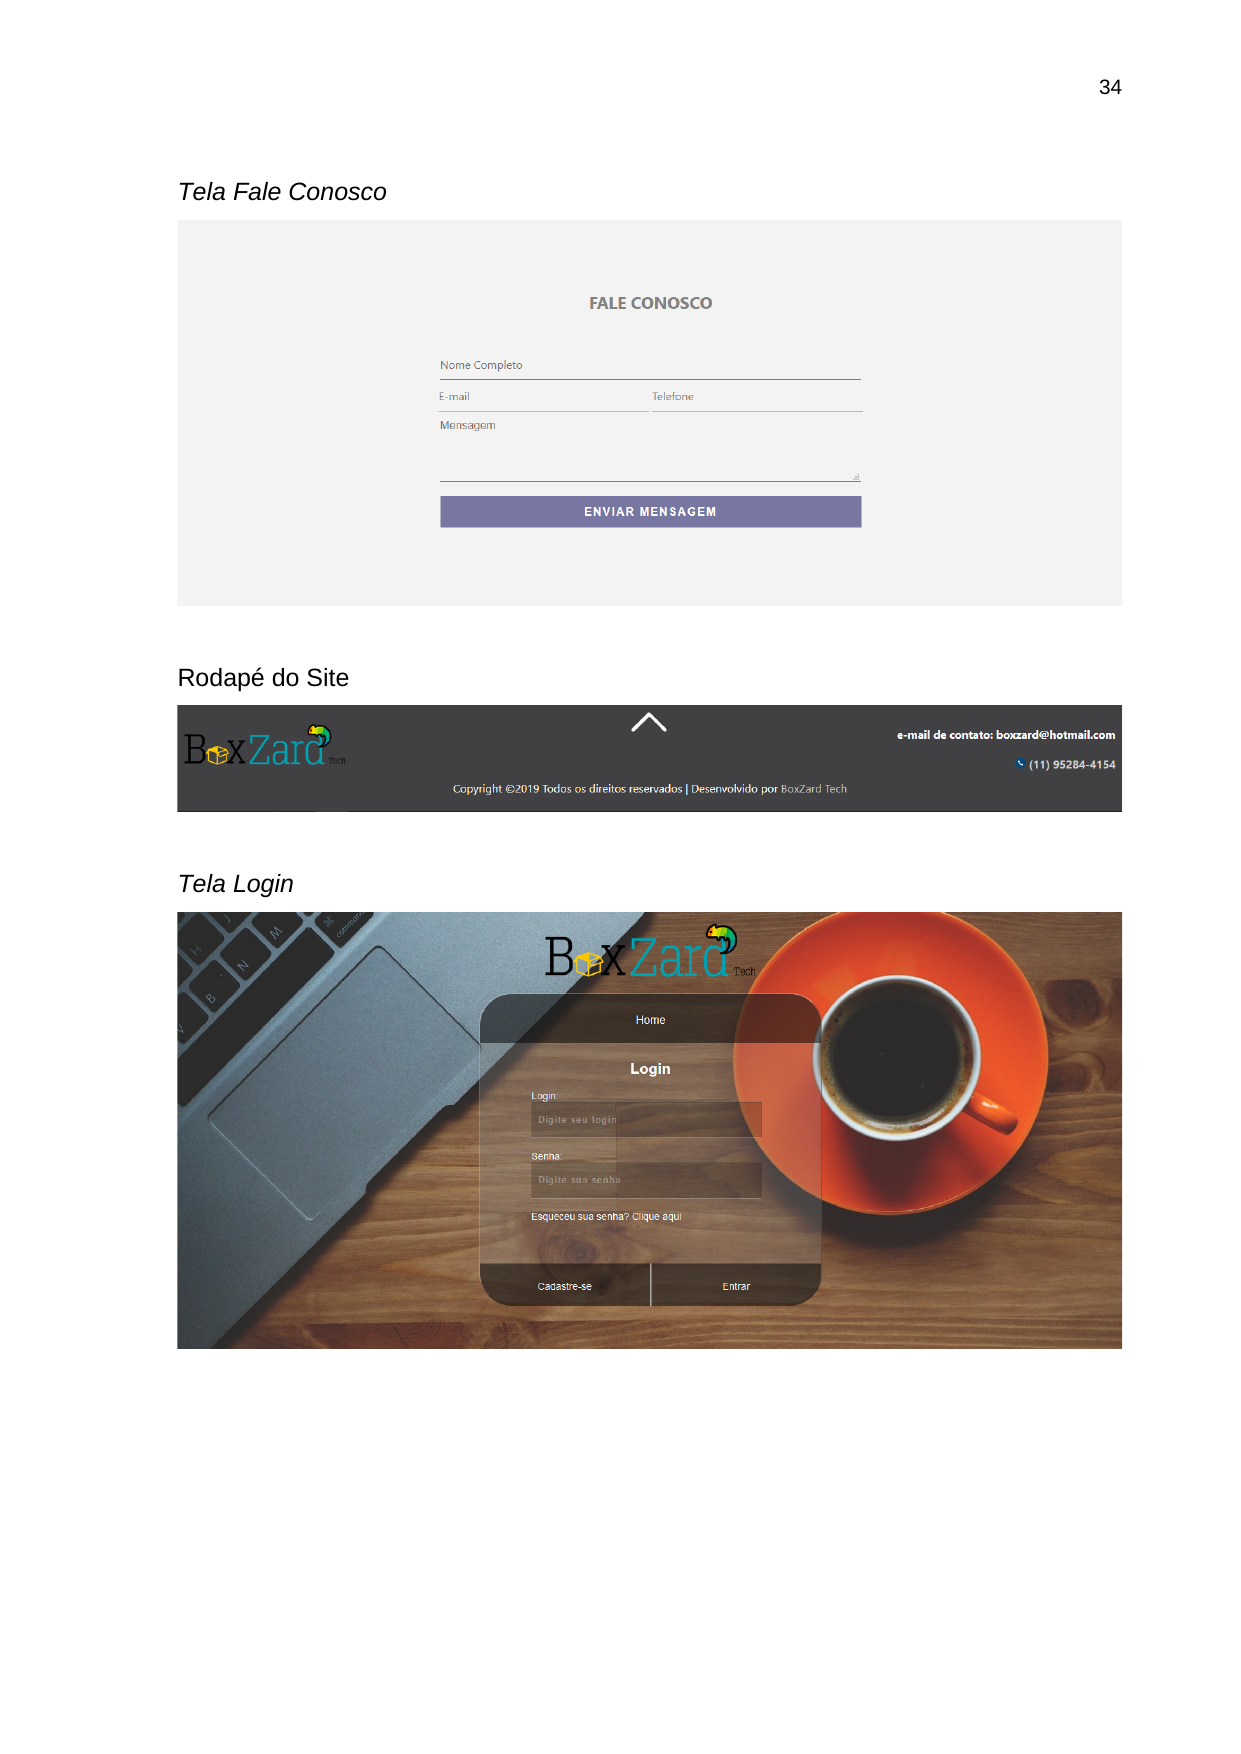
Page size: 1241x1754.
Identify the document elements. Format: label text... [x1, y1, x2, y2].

picture [177, 220, 1123, 606]
picture [177, 705, 1123, 812]
text Tela Login [177, 869, 1122, 898]
text Rodapé do Site [177, 663, 1122, 691]
picture [177, 912, 1123, 1349]
text Tela Fale Conosco [177, 177, 1122, 206]
